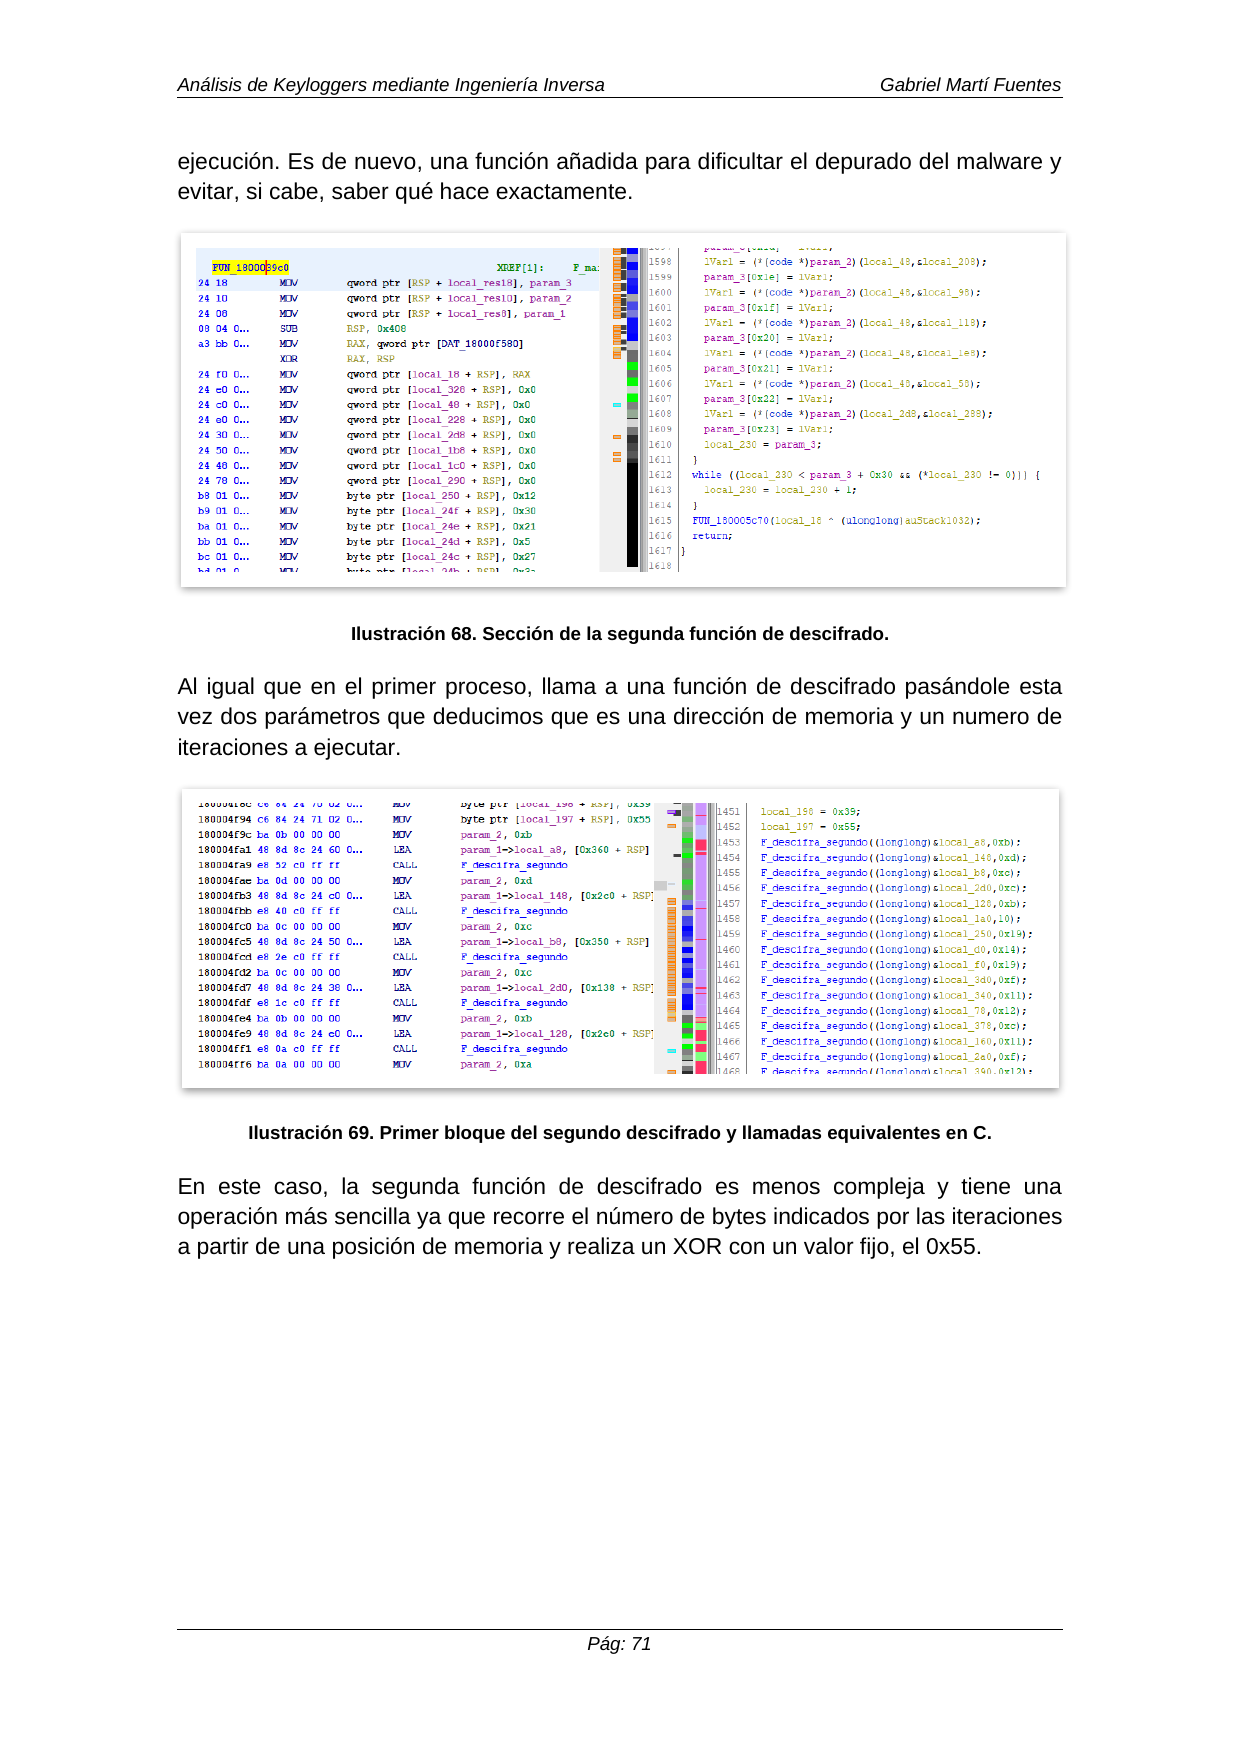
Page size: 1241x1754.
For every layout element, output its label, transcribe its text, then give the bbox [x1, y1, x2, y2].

picture [196, 248, 1051, 572]
text En este caso, la segunda función de descifrado es menos compleja y tiene una operación más sencilla ya que recorre el número de bytes indicados por las iteraciones a partir de una posición de memoria y realiza un XOR con un valor fijo, el 0x55. [177, 1173, 1063, 1259]
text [177, 148, 1063, 204]
text Al igual que en el primer proceso, llama a una función de descifrado pasándole esta vez dos parámetros que deducimos que es una dirección de memoria y un numero de iteraciones a ejecutar. [177, 673, 1063, 760]
picture [197, 803, 1044, 1074]
text Ilustración 69. Primer bloque del segundo descifrado y llamadas equivalentes en C. [177, 1122, 1063, 1143]
text Ilustración 68. Sección de la segunda función de descifrado. [177, 622, 1063, 644]
